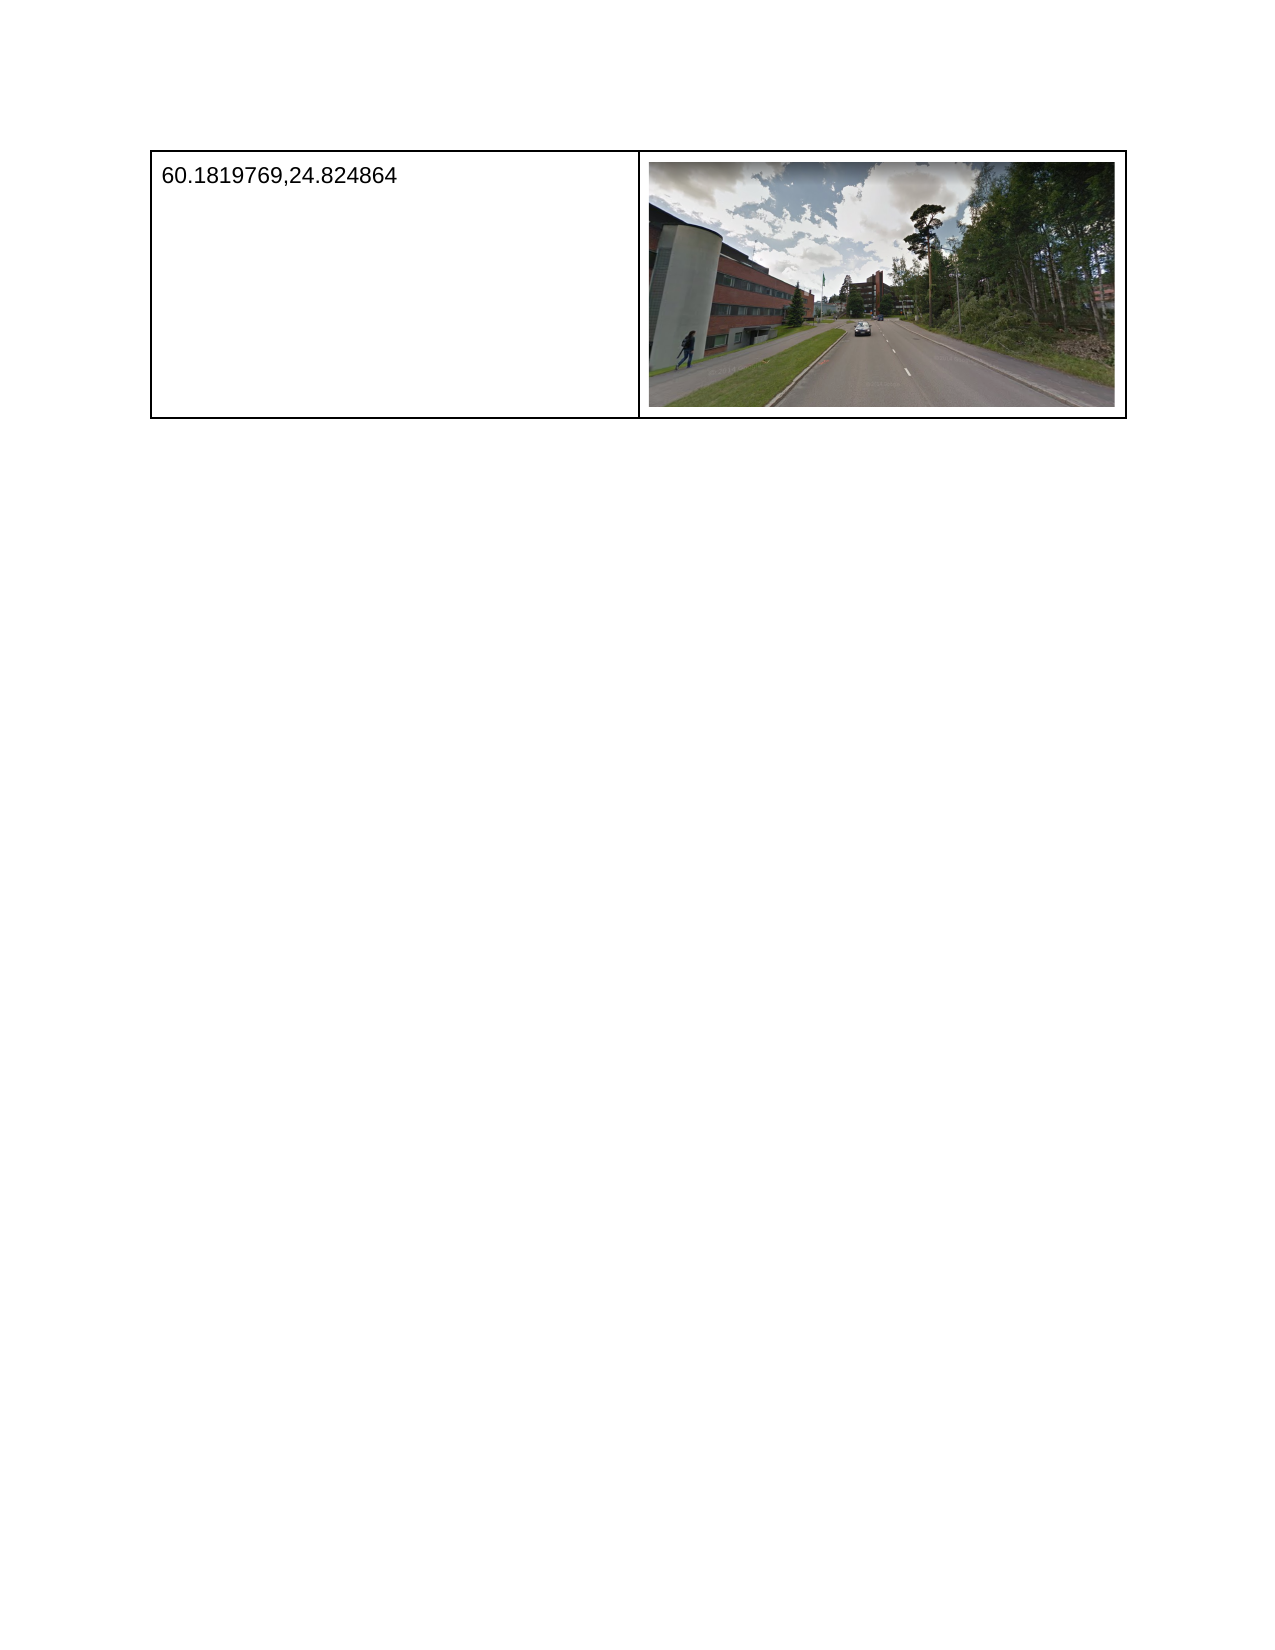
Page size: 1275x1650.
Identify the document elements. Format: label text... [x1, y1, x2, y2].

table_cell 60.1819769,24.824864 [152, 152, 638, 417]
picture [648, 162, 1115, 407]
table_cell [640, 152, 1125, 417]
